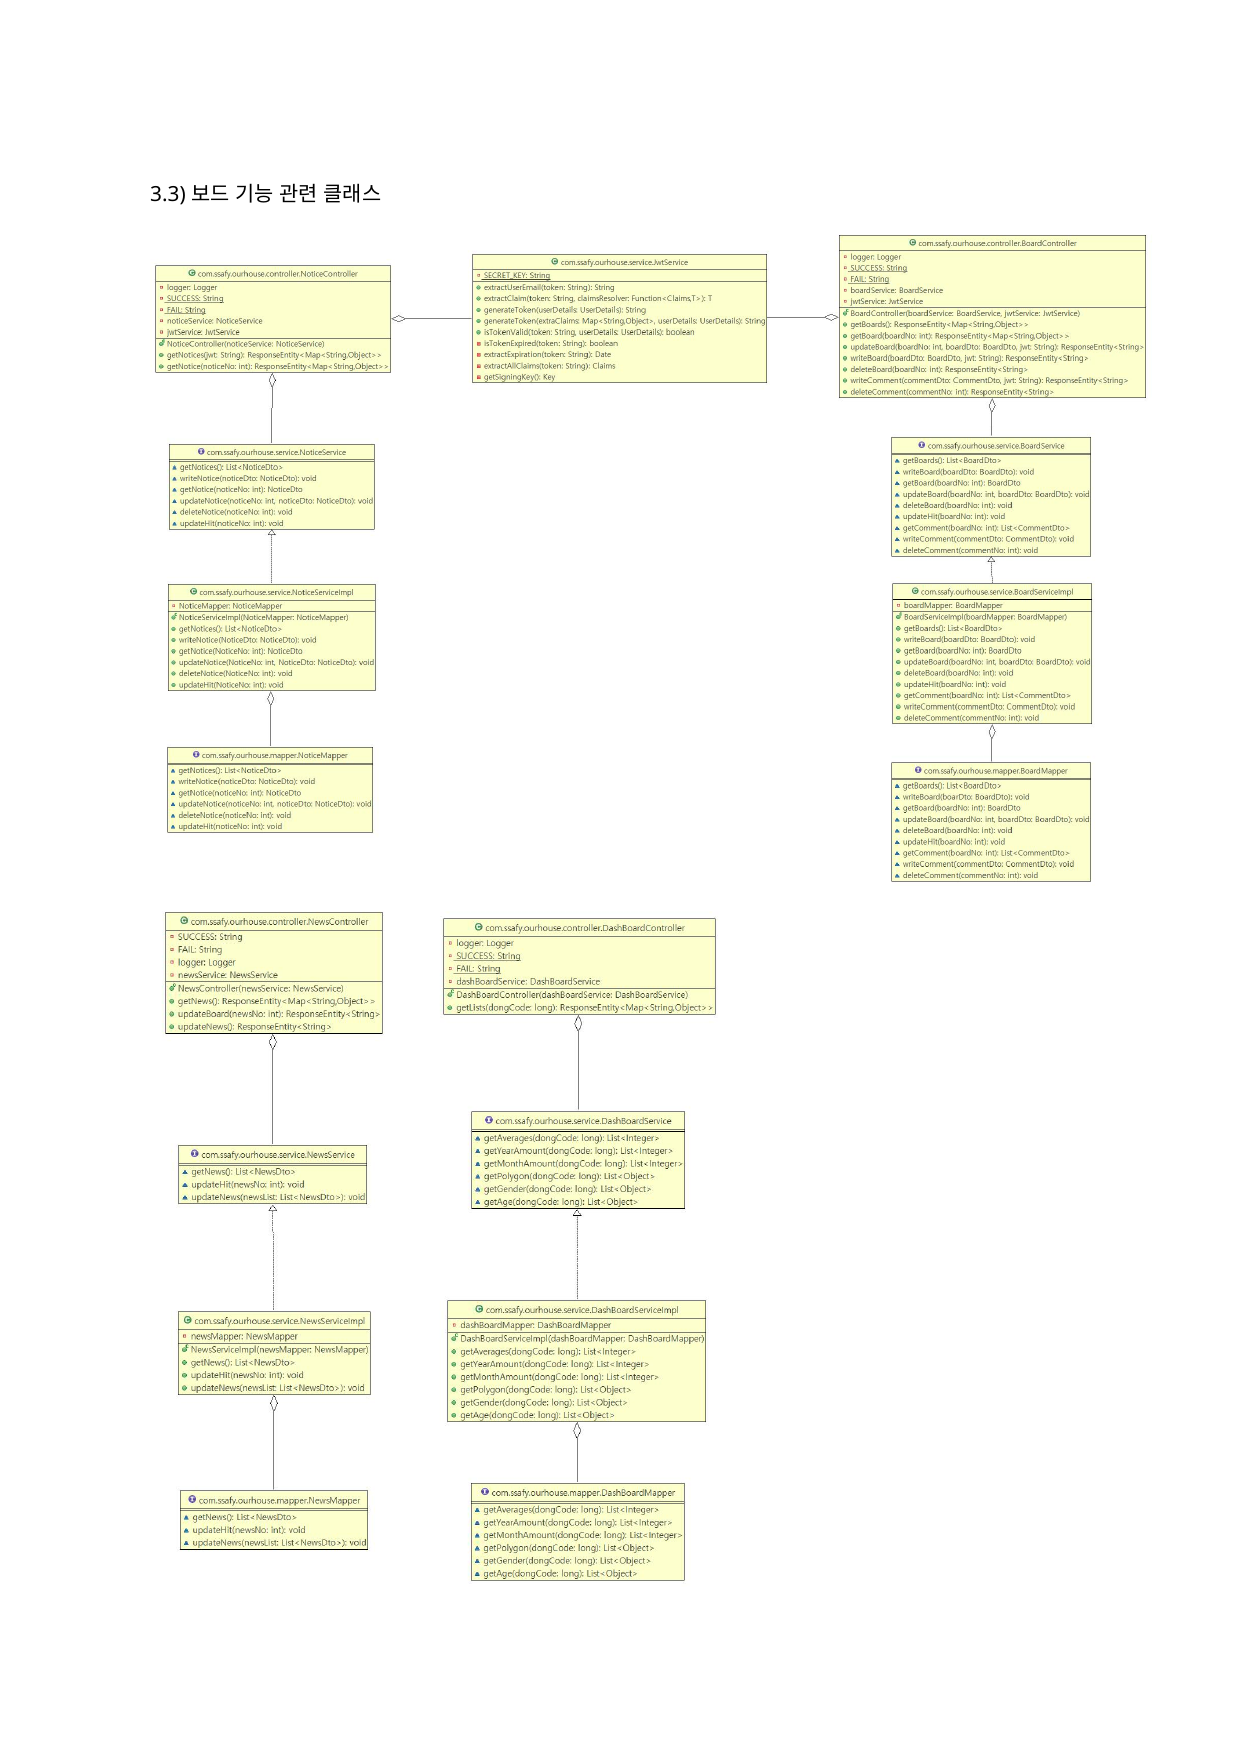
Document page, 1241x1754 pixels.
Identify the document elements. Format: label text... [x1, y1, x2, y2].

text 3.3) 보드 기능 관련 클래스 [150, 177, 1090, 207]
picture [150, 226, 1157, 886]
picture [150, 903, 726, 1587]
